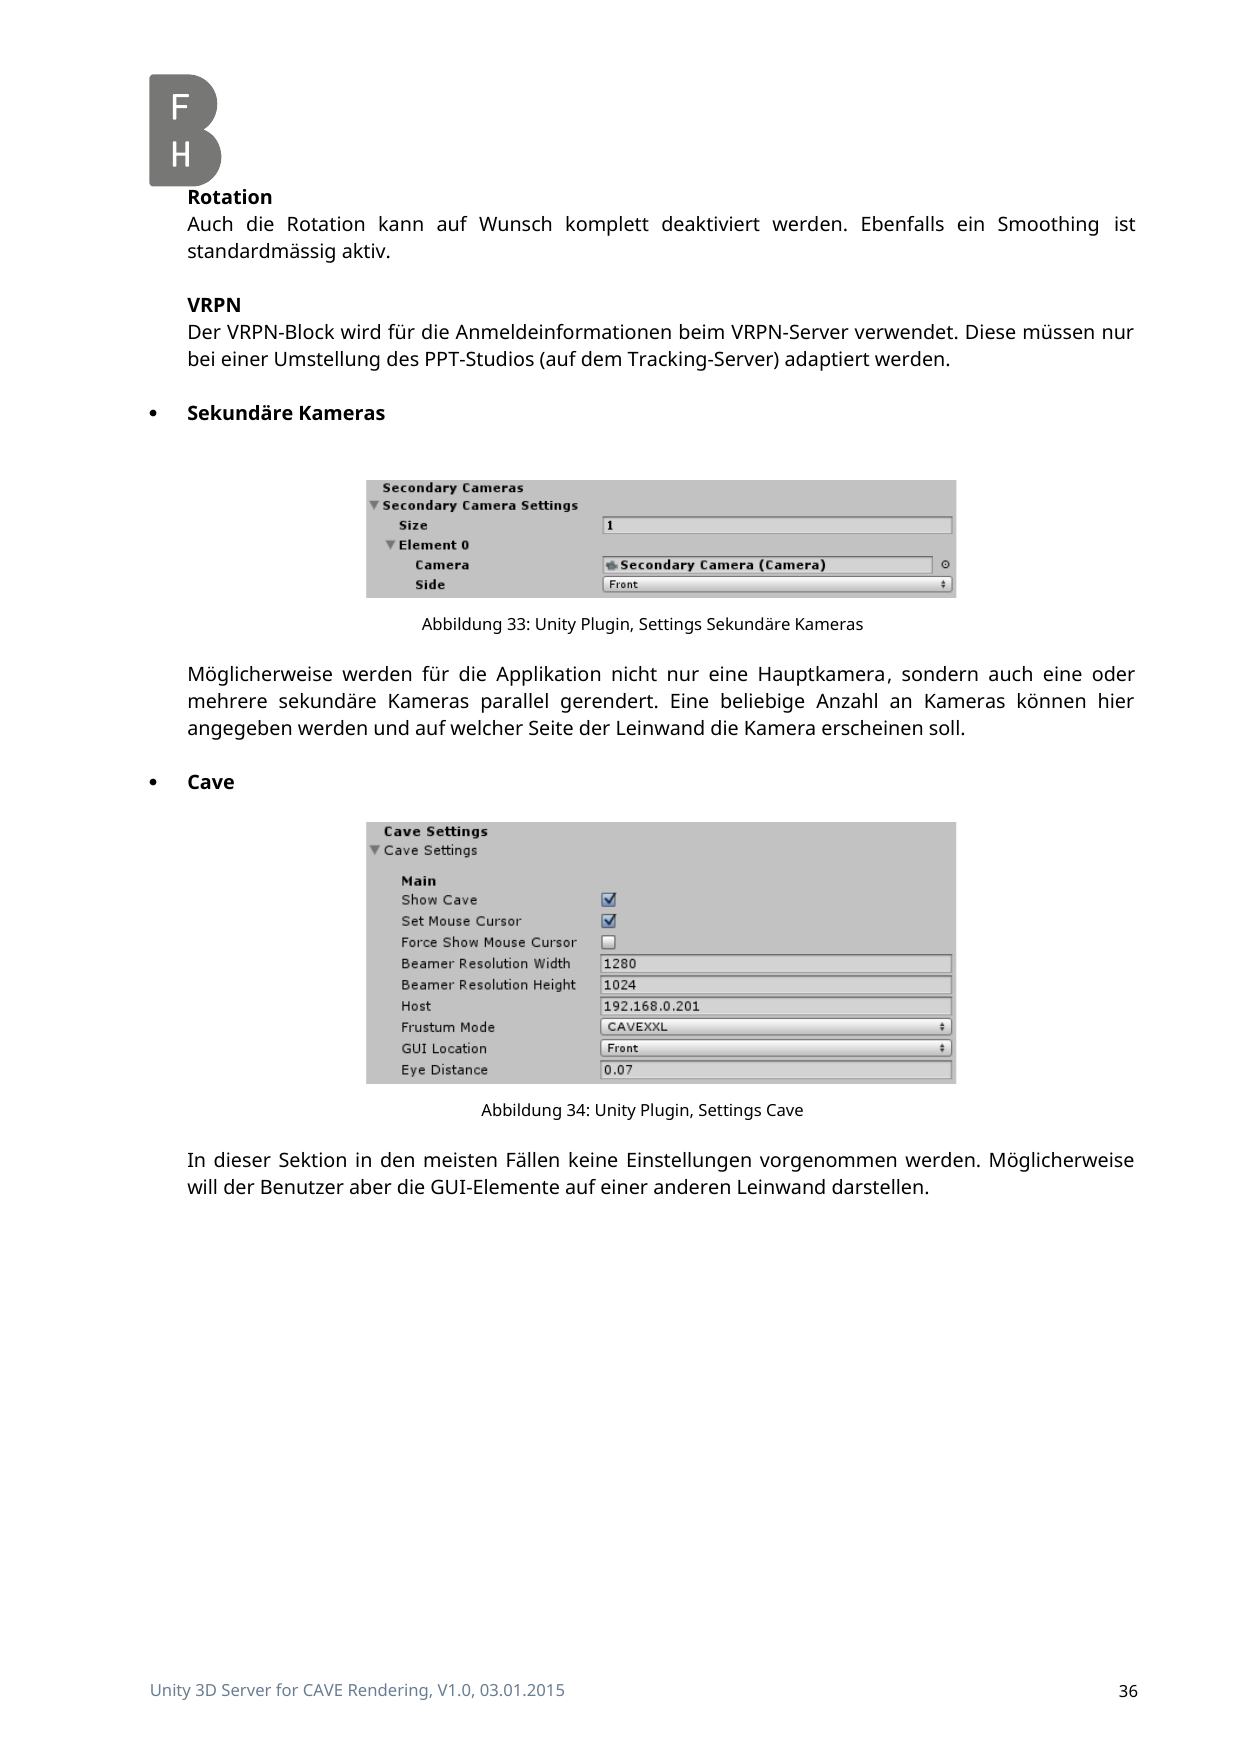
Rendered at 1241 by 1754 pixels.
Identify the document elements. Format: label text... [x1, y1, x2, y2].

list Cave [149, 768, 1136, 795]
text In dieser Sektion in den meisten Fällen keine Einstellungen vorgenommen werden. Möglicherweise will der Benutzer aber die GUI-Elemente auf einer anderen Leinwand darstellen. [187, 1146, 1136, 1200]
text Der VRPN-Block wird für die Anmeldeinformationen beim VRPN-Server verwendet. Diese müssen nur bei einer Umstellung des PPT-Studios (auf dem Tracking-Server) adaptiert werden. [187, 318, 1136, 372]
list Rotation Auch die Rotation kann auf Wunsch komplett deaktiviert werden. Ebenfalls ein Smoothing ist standardmässig aktiv. [187, 183, 1136, 264]
picture [366, 822, 957, 1084]
list VRPN [187, 291, 1136, 318]
text Möglicherweise werden für die Applikation nicht nur eine Hauptkamera, sondern auch eine oder mehrere sekundäre Kameras parallel gerendert. Eine beliebige Anzahl an Kameras können hier angegeben werden und auf welcher Seite der Leinwand die Kamera erscheinen soll. [187, 660, 1136, 741]
text Abbildung 34: Unity Plugin, Settings Cave [149, 1096, 1136, 1121]
text Abbildung 33: Unity Plugin, Settings Sekundäre Kameras [149, 610, 1136, 635]
list Sekundäre Kameras [149, 399, 1136, 426]
picture [366, 480, 957, 598]
